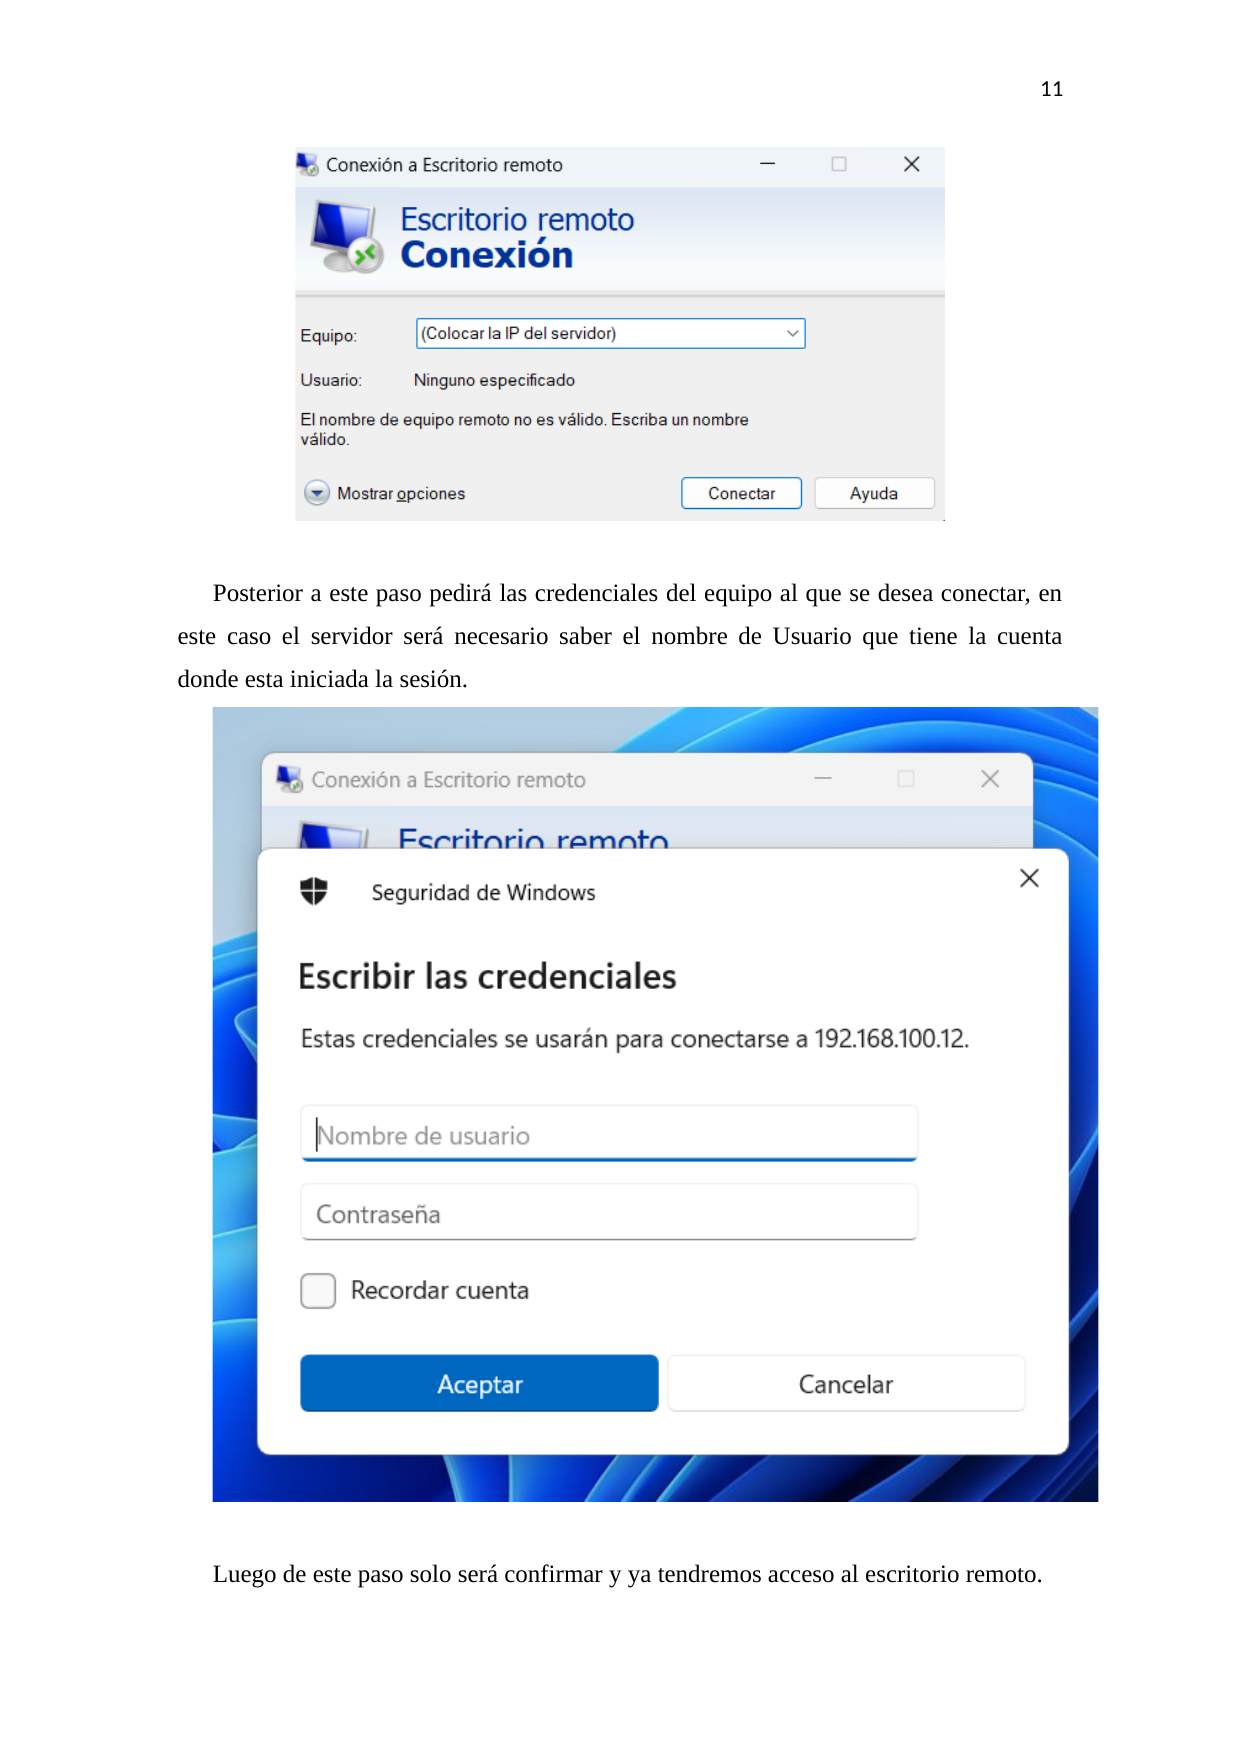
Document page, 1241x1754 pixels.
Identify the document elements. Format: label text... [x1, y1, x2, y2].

text Luego de este paso solo será confirmar y ya tendremos acceso al escritorio remoto. [177, 1559, 1063, 1588]
text Posterior a este paso pedirá las credenciales del equipo al que se desea conectar, en este caso el servidor será necesario saber el nombre de Usuario que tiene la cuenta donde esta iniciada la sesión. [177, 578, 1063, 693]
picture [212, 707, 1099, 1502]
picture [295, 147, 945, 521]
